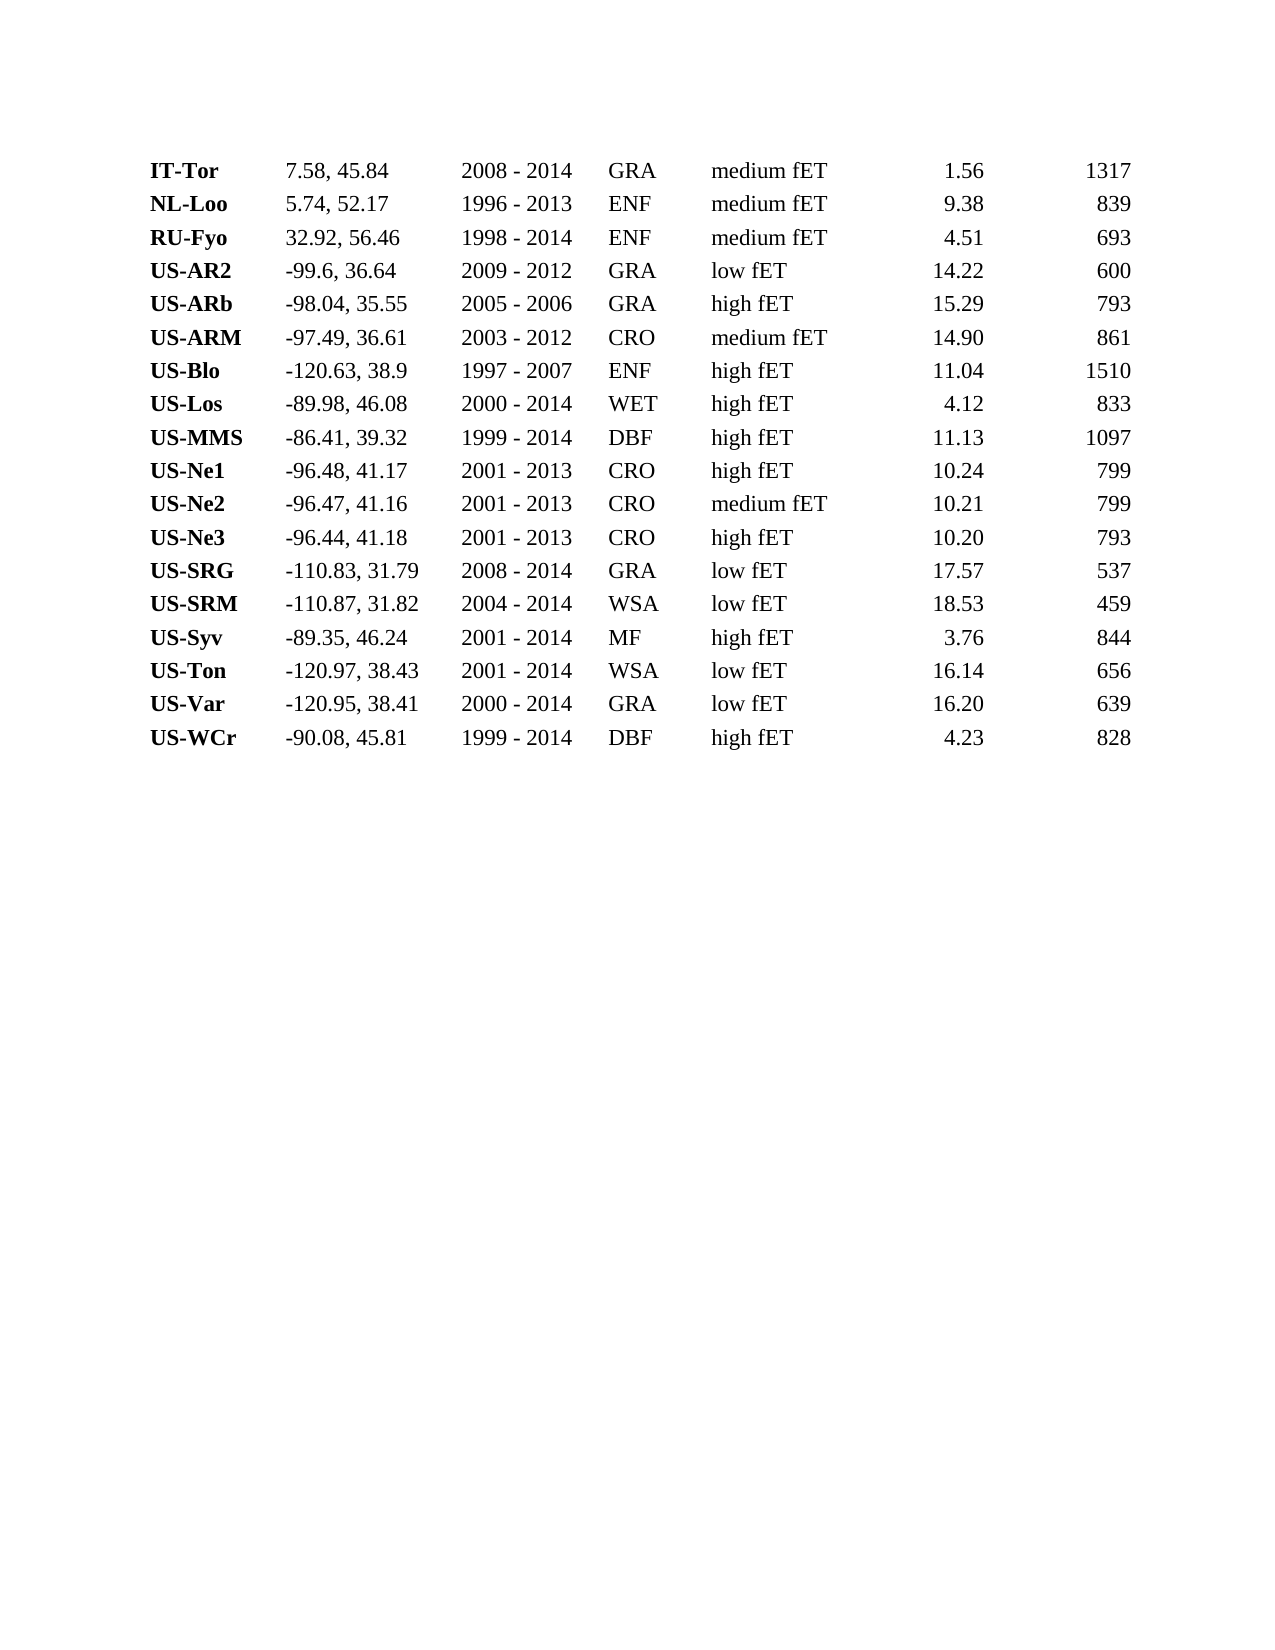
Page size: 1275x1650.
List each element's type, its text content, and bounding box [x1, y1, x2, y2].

table_cell WSA [597, 583, 700, 617]
table_cell US-ARM [139, 317, 274, 350]
table_cell high fET [700, 617, 847, 650]
table_cell -120.63, 38.9 [274, 350, 450, 383]
table_cell low fET [700, 250, 847, 283]
table_cell -96.48, 41.17 [274, 450, 450, 483]
table_cell medium fET [700, 317, 847, 350]
table_cell 2009 - 2012 [450, 250, 597, 283]
table_cell medium fET [700, 483, 847, 517]
table_cell DBF [597, 417, 700, 450]
table_cell low fET [700, 583, 847, 617]
table_cell 4.51 [848, 217, 995, 250]
table_cell 9.38 [848, 183, 995, 217]
table_cell 2001 - 2014 [450, 617, 597, 650]
table_cell 1097 [995, 417, 1142, 450]
table_cell -86.41, 39.32 [274, 417, 450, 450]
table_cell GRA [597, 150, 700, 183]
table_cell GRA [597, 550, 700, 583]
table_cell DBF [597, 717, 700, 750]
table_cell 799 [995, 483, 1142, 517]
table_cell 844 [995, 617, 1142, 650]
table_cell high fET [700, 350, 847, 383]
table_cell 1997 - 2007 [450, 350, 597, 383]
table_cell -90.08, 45.81 [274, 717, 450, 750]
table_cell US-Blo [139, 350, 274, 383]
table_cell 10.20 [848, 517, 995, 550]
table_cell 10.21 [848, 483, 995, 517]
table_cell high fET [700, 283, 847, 317]
table_cell US-Syv [139, 617, 274, 650]
table_cell US-MMS [139, 417, 274, 450]
table_cell 2008 - 2014 [450, 150, 597, 183]
table_cell -120.97, 38.43 [274, 650, 450, 683]
table_cell 1.56 [848, 150, 995, 183]
table_cell US-ARb [139, 283, 274, 317]
table_cell CRO [597, 517, 700, 550]
table_cell -99.6, 36.64 [274, 250, 450, 283]
table_cell 693 [995, 217, 1142, 250]
table_cell 16.14 [848, 650, 995, 683]
table_cell RU-Fyo [139, 217, 274, 250]
table_cell 3.76 [848, 617, 995, 650]
table_cell ENF [597, 350, 700, 383]
table_cell high fET [700, 717, 847, 750]
table_cell GRA [597, 683, 700, 717]
table_cell US-WCr [139, 717, 274, 750]
table_cell 656 [995, 650, 1142, 683]
table_cell 2001 - 2013 [450, 483, 597, 517]
table_cell US-Ne3 [139, 517, 274, 550]
table_cell CRO [597, 483, 700, 517]
table_cell medium fET [700, 217, 847, 250]
table_cell -120.95, 38.41 [274, 683, 450, 717]
table_cell 4.23 [848, 717, 995, 750]
table_cell 839 [995, 183, 1142, 217]
table_cell 2004 - 2014 [450, 583, 597, 617]
table_cell 1510 [995, 350, 1142, 383]
table_cell 14.90 [848, 317, 995, 350]
table_cell 600 [995, 250, 1142, 283]
table_cell -110.87, 31.82 [274, 583, 450, 617]
table_cell 11.04 [848, 350, 995, 383]
table_cell 2000 - 2014 [450, 383, 597, 417]
table_cell 1999 - 2014 [450, 417, 597, 450]
table_cell 2008 - 2014 [450, 550, 597, 583]
table_cell medium fET [700, 183, 847, 217]
table_cell US-Ton [139, 650, 274, 683]
table_cell ENF [597, 183, 700, 217]
table_cell high fET [700, 383, 847, 417]
table_cell -110.83, 31.79 [274, 550, 450, 583]
table_cell 4.12 [848, 383, 995, 417]
table_cell high fET [700, 417, 847, 450]
table_cell high fET [700, 450, 847, 483]
table_cell 18.53 [848, 583, 995, 617]
table_cell 459 [995, 583, 1142, 617]
table_cell 2001 - 2013 [450, 450, 597, 483]
table_cell 2001 - 2014 [450, 650, 597, 683]
table_cell 1999 - 2014 [450, 717, 597, 750]
table_cell 2001 - 2013 [450, 517, 597, 550]
table_cell 1996 - 2013 [450, 183, 597, 217]
table_cell US-Ne1 [139, 450, 274, 483]
table_cell CRO [597, 317, 700, 350]
table_cell 10.24 [848, 450, 995, 483]
table_cell -97.49, 36.61 [274, 317, 450, 350]
table_cell WSA [597, 650, 700, 683]
table_cell -89.35, 46.24 [274, 617, 450, 650]
table_cell US-Ne2 [139, 483, 274, 517]
table_cell GRA [597, 283, 700, 317]
table_cell 833 [995, 383, 1142, 417]
table_cell 15.29 [848, 283, 995, 317]
table_cell 11.13 [848, 417, 995, 450]
table_cell US-AR2 [139, 250, 274, 283]
table_cell 2003 - 2012 [450, 317, 597, 350]
table_cell 2005 - 2006 [450, 283, 597, 317]
table_cell medium fET [700, 150, 847, 183]
table_cell 5.74, 52.17 [274, 183, 450, 217]
table_cell 537 [995, 550, 1142, 583]
table_cell 1998 - 2014 [450, 217, 597, 250]
table_cell 799 [995, 450, 1142, 483]
table_cell US-Los [139, 383, 274, 417]
table_cell -96.47, 41.16 [274, 483, 450, 517]
table_cell 32.92, 56.46 [274, 217, 450, 250]
table_cell low fET [700, 683, 847, 717]
table_cell 14.22 [848, 250, 995, 283]
table_cell 828 [995, 717, 1142, 750]
table_cell -98.04, 35.55 [274, 283, 450, 317]
table_cell 793 [995, 283, 1142, 317]
table_cell 861 [995, 317, 1142, 350]
table_cell low fET [700, 550, 847, 583]
table_cell 7.58, 45.84 [274, 150, 450, 183]
table_cell low fET [700, 650, 847, 683]
table_cell 17.57 [848, 550, 995, 583]
table_cell GRA [597, 250, 700, 283]
table_cell 2000 - 2014 [450, 683, 597, 717]
table_cell -89.98, 46.08 [274, 383, 450, 417]
table_cell US-SRG [139, 550, 274, 583]
table_cell MF [597, 617, 700, 650]
table_cell 639 [995, 683, 1142, 717]
table_cell US-Var [139, 683, 274, 717]
table_cell NL-Loo [139, 183, 274, 217]
table_cell high fET [700, 517, 847, 550]
table_cell IT-Tor [139, 150, 274, 183]
table_cell -96.44, 41.18 [274, 517, 450, 550]
table_cell 793 [995, 517, 1142, 550]
table_cell ENF [597, 217, 700, 250]
table_cell CRO [597, 450, 700, 483]
table_cell US-SRM [139, 583, 274, 617]
table_cell WET [597, 383, 700, 417]
table_cell 1317 [995, 150, 1142, 183]
table_cell 16.20 [848, 683, 995, 717]
